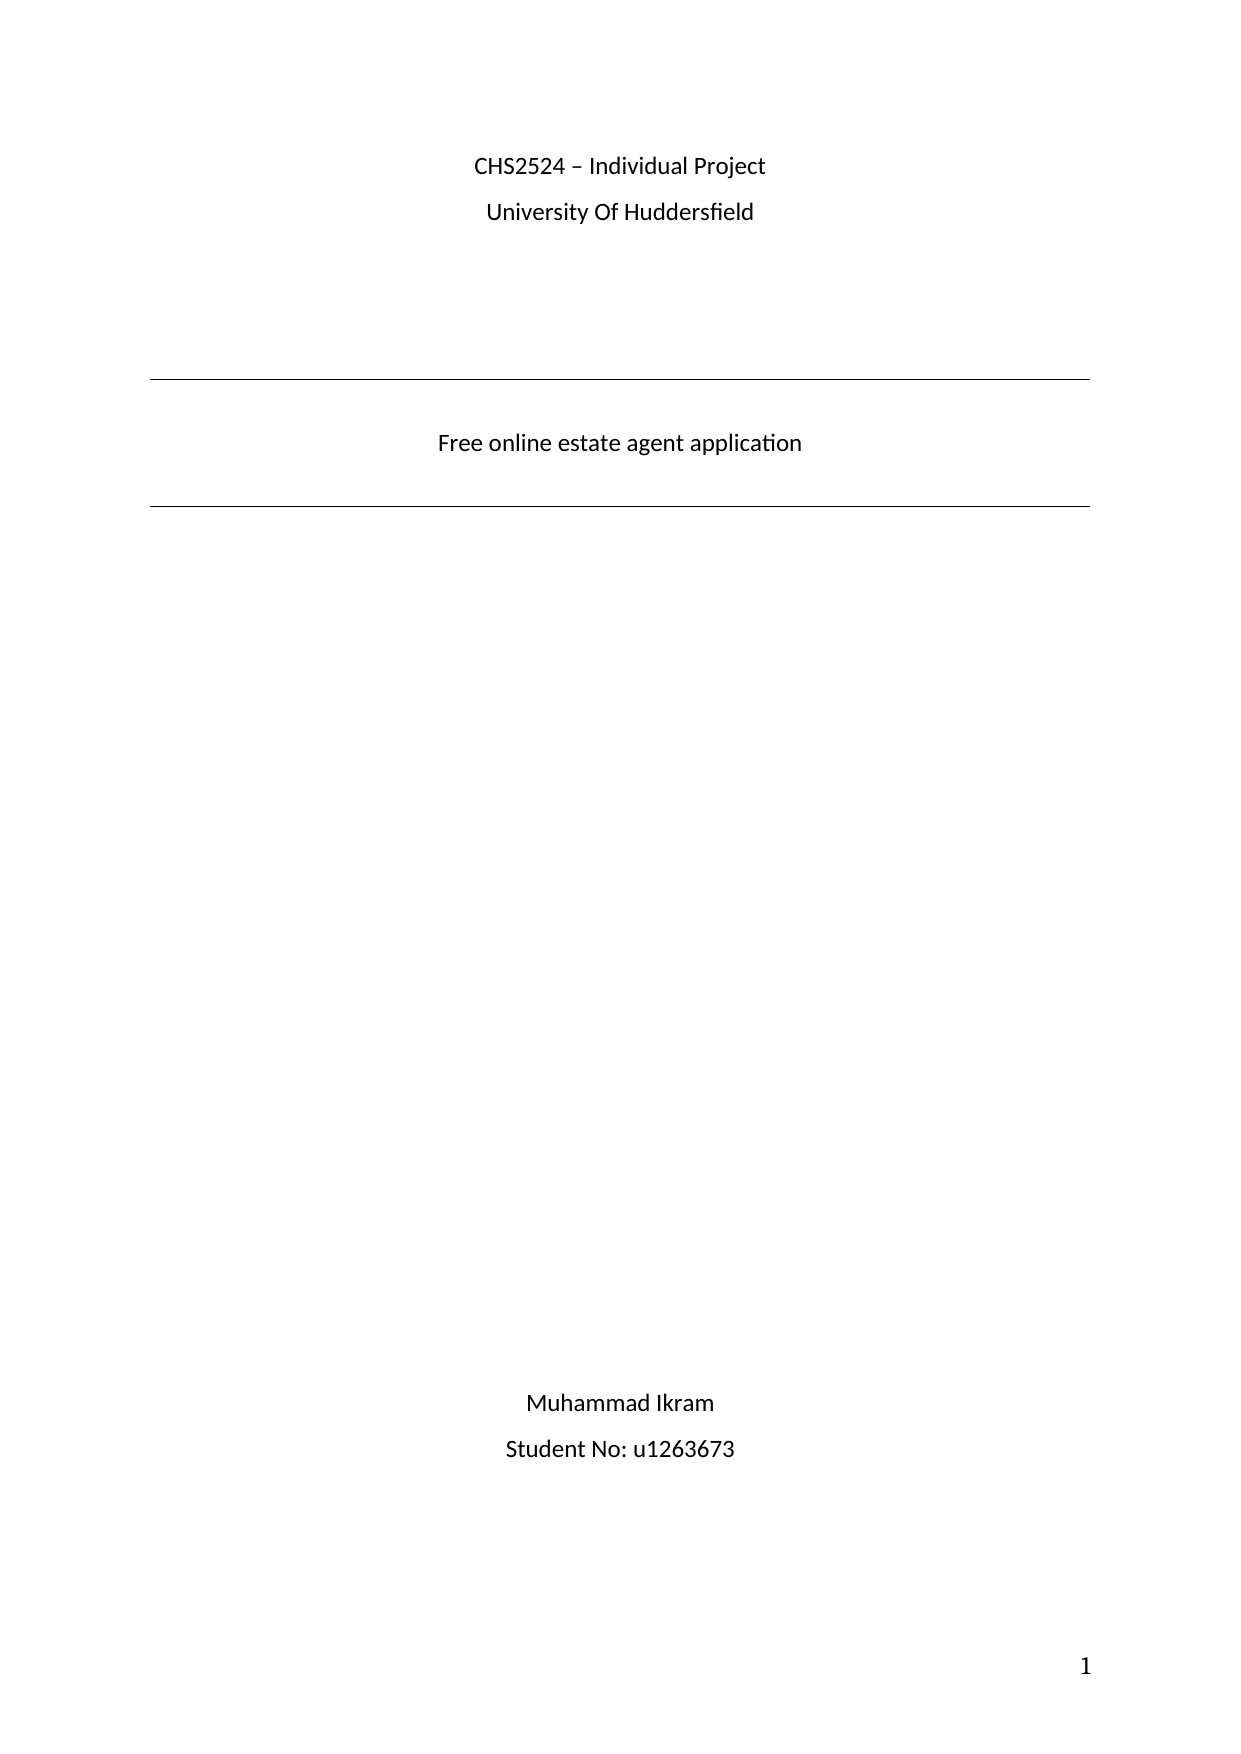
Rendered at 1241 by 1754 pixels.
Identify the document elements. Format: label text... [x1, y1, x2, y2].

text Free online estate agent application [150, 424, 1090, 458]
text Student No: u1263673 [150, 1433, 1090, 1464]
text CHS2524 – Individual Project [150, 150, 1090, 181]
text University Of Huddersfield [150, 196, 1090, 226]
text Muhammad Ikram [150, 1387, 1090, 1418]
